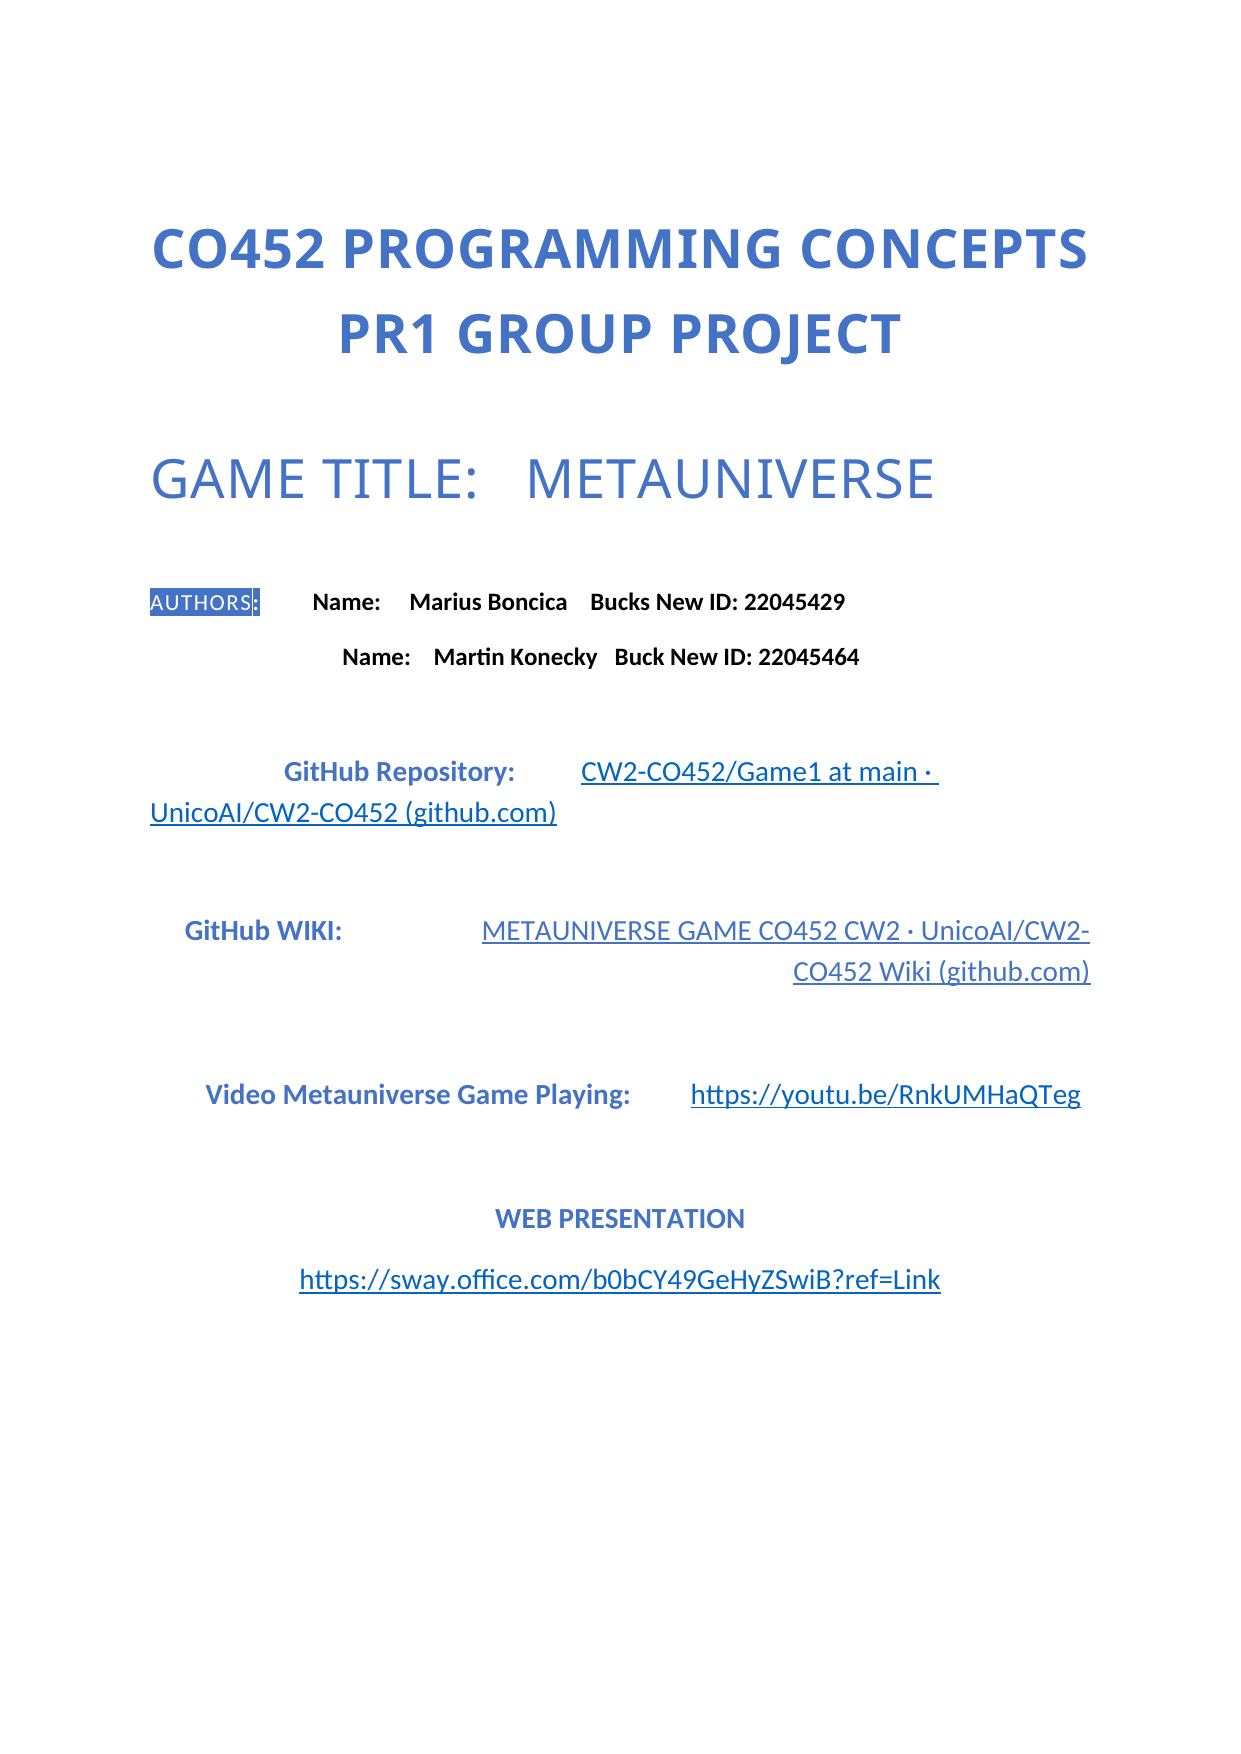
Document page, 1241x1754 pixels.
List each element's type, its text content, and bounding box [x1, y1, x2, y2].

text GitHub Repository: CW2-CO452/Game1 at main · UnicoAI/CW2-CO452 (github.com) [150, 753, 1090, 830]
text Authors: Name: Marius Boncica Bucks New ID: 22045429 [150, 586, 1090, 616]
title Game Title: METAUNIVERSE [150, 440, 1090, 514]
text GitHub WIKI: METAUNIVERSE GAME CO452 CW2 · UnicoAI/CW2-CO452 Wiki (github.com) [150, 912, 1090, 988]
text https://sway.office.com/b0bCY49GeHyZSwiB?ref=Link [150, 1261, 1090, 1297]
text Name: Martin Konecky Buck New ID: 22045464 [150, 641, 1090, 672]
text Video Metauniverse Game Playing: https://youtu.be/RnkUMHaQTeg [150, 1076, 1090, 1112]
title PR1 Group Project [150, 295, 1090, 369]
title CO452 Programming Concepts [150, 210, 1090, 284]
text WEB PRESENTATION [150, 1200, 1090, 1235]
